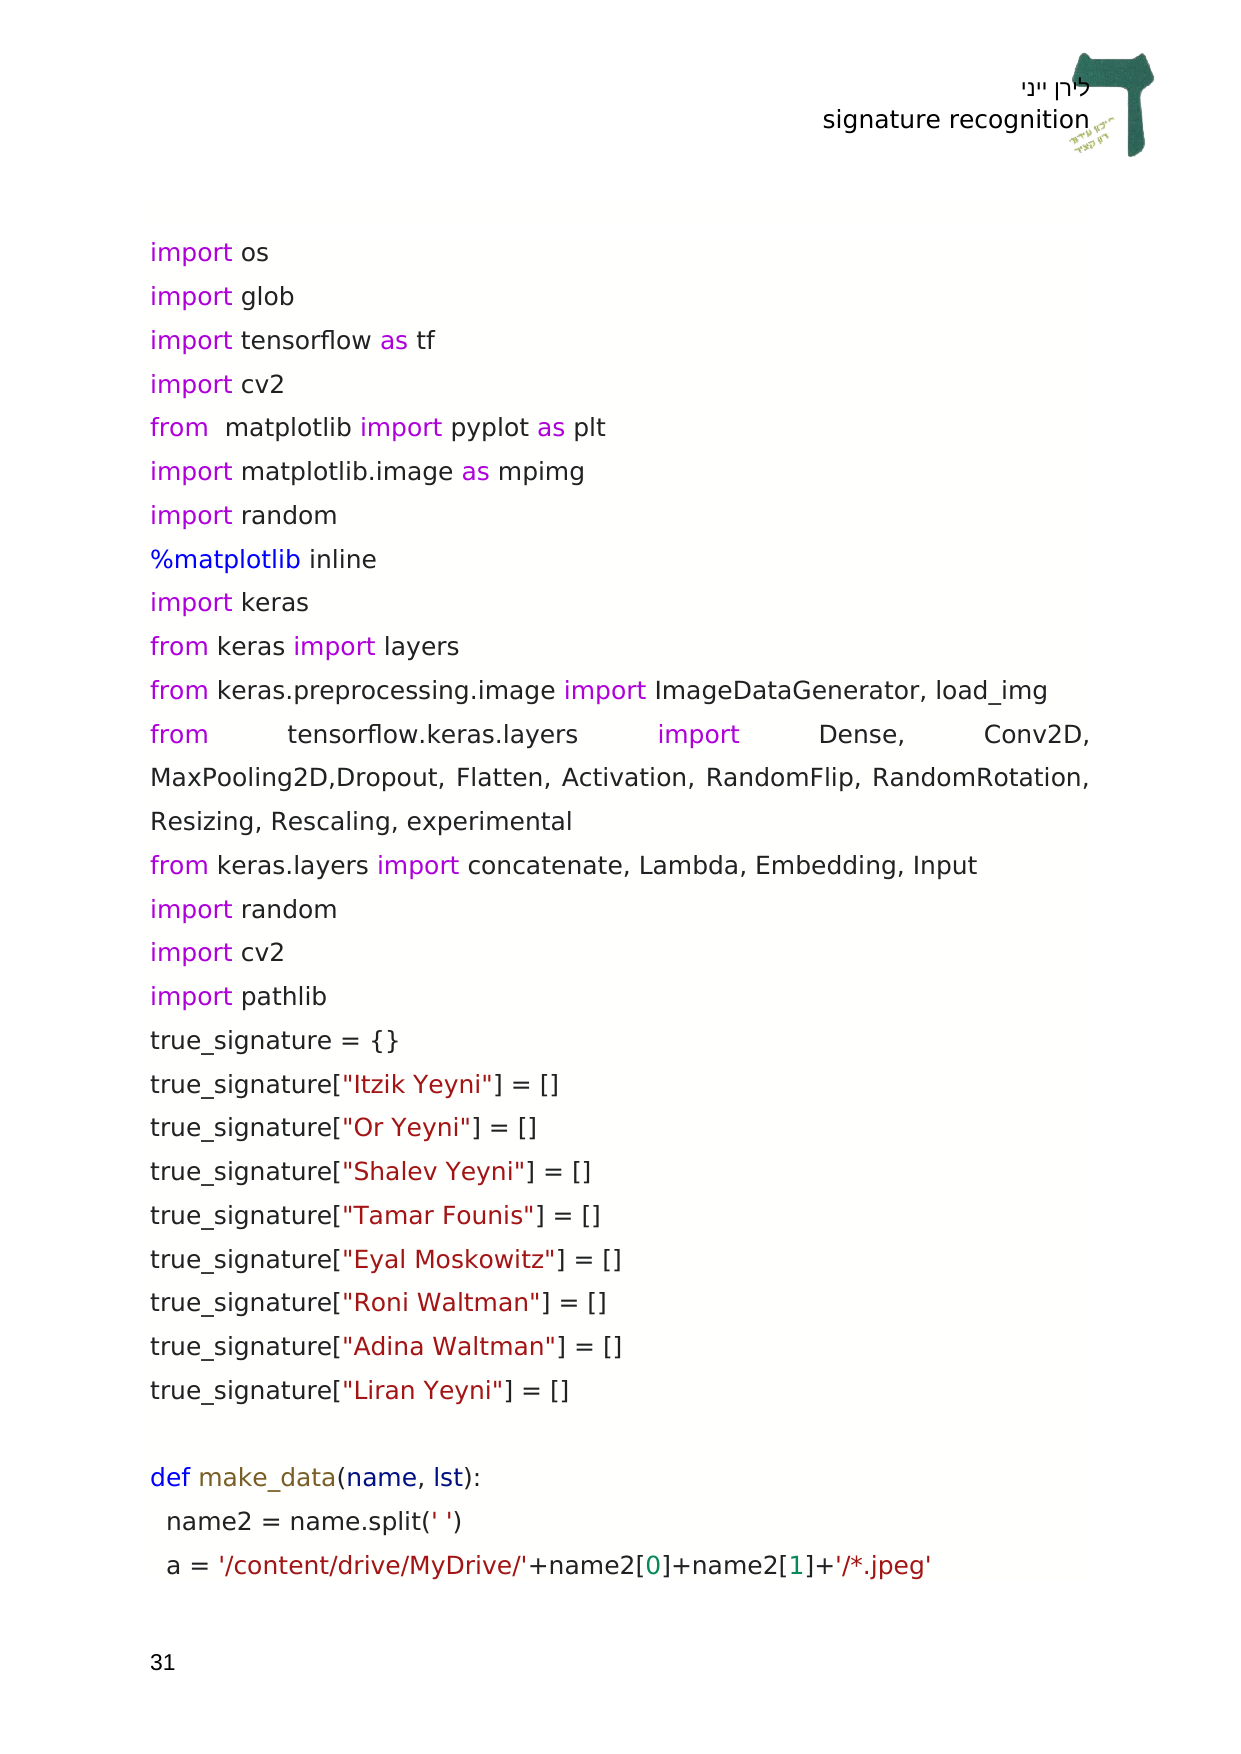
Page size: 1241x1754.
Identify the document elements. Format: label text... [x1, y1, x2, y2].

text import cv2 [150, 939, 1090, 968]
text true_signature["Or Yeyni"] = [] [150, 1114, 1090, 1143]
text from keras.preprocessing.image import ImageDataGenerator, load_img [150, 676, 1090, 705]
text true_signature["Eyal Moskowitz"] = [] [150, 1245, 1090, 1274]
picture [1029, 21, 1234, 176]
text true_signature["Shalev Yeyni"] = [] [150, 1157, 1090, 1187]
text import pathlib [150, 982, 1090, 1012]
text name2 = name.split(' ') [150, 1507, 1090, 1537]
text import matplotlib.image as mpimg [150, 457, 1090, 487]
text import random [150, 501, 1090, 530]
text from matplotlib import pyplot as plt [150, 414, 1090, 443]
text import random [150, 895, 1090, 924]
text from keras.layers import concatenate, Lambda, Embedding, Input [150, 851, 1090, 880]
text def make_data(name, lst): [150, 1464, 1090, 1493]
text true_signature["Itzik Yeyni"] = [] [150, 1070, 1090, 1099]
text import keras [150, 589, 1090, 618]
text true_signature["Tamar Founis"] = [] [150, 1201, 1090, 1230]
text true_signature["Liran Yeyni"] = [] [150, 1376, 1090, 1405]
text %matplotlib inline [150, 545, 1090, 574]
text a = '/content/drive/MyDrive/'+name2[0]+name2[1]+'/*.jpeg' [150, 1551, 1090, 1580]
text true_signature["Roni Waltman"] = [] [150, 1289, 1090, 1318]
text import cv2 [150, 370, 1090, 399]
text import tensorflow as tf [150, 326, 1090, 355]
text from tensorflow.keras.layers import Dense, Conv2D, MaxPooling2D,Dropout, Flatten, Activation, RandomFlip, RandomRotation, Resizing, Rescaling, experimental [150, 720, 1090, 837]
text true_signature["Adina Waltman"] = [] [150, 1332, 1090, 1362]
text true_signature = {} [150, 1026, 1090, 1055]
text from keras import layers [150, 632, 1090, 662]
text import os [150, 239, 1090, 268]
text import glob [150, 282, 1090, 312]
